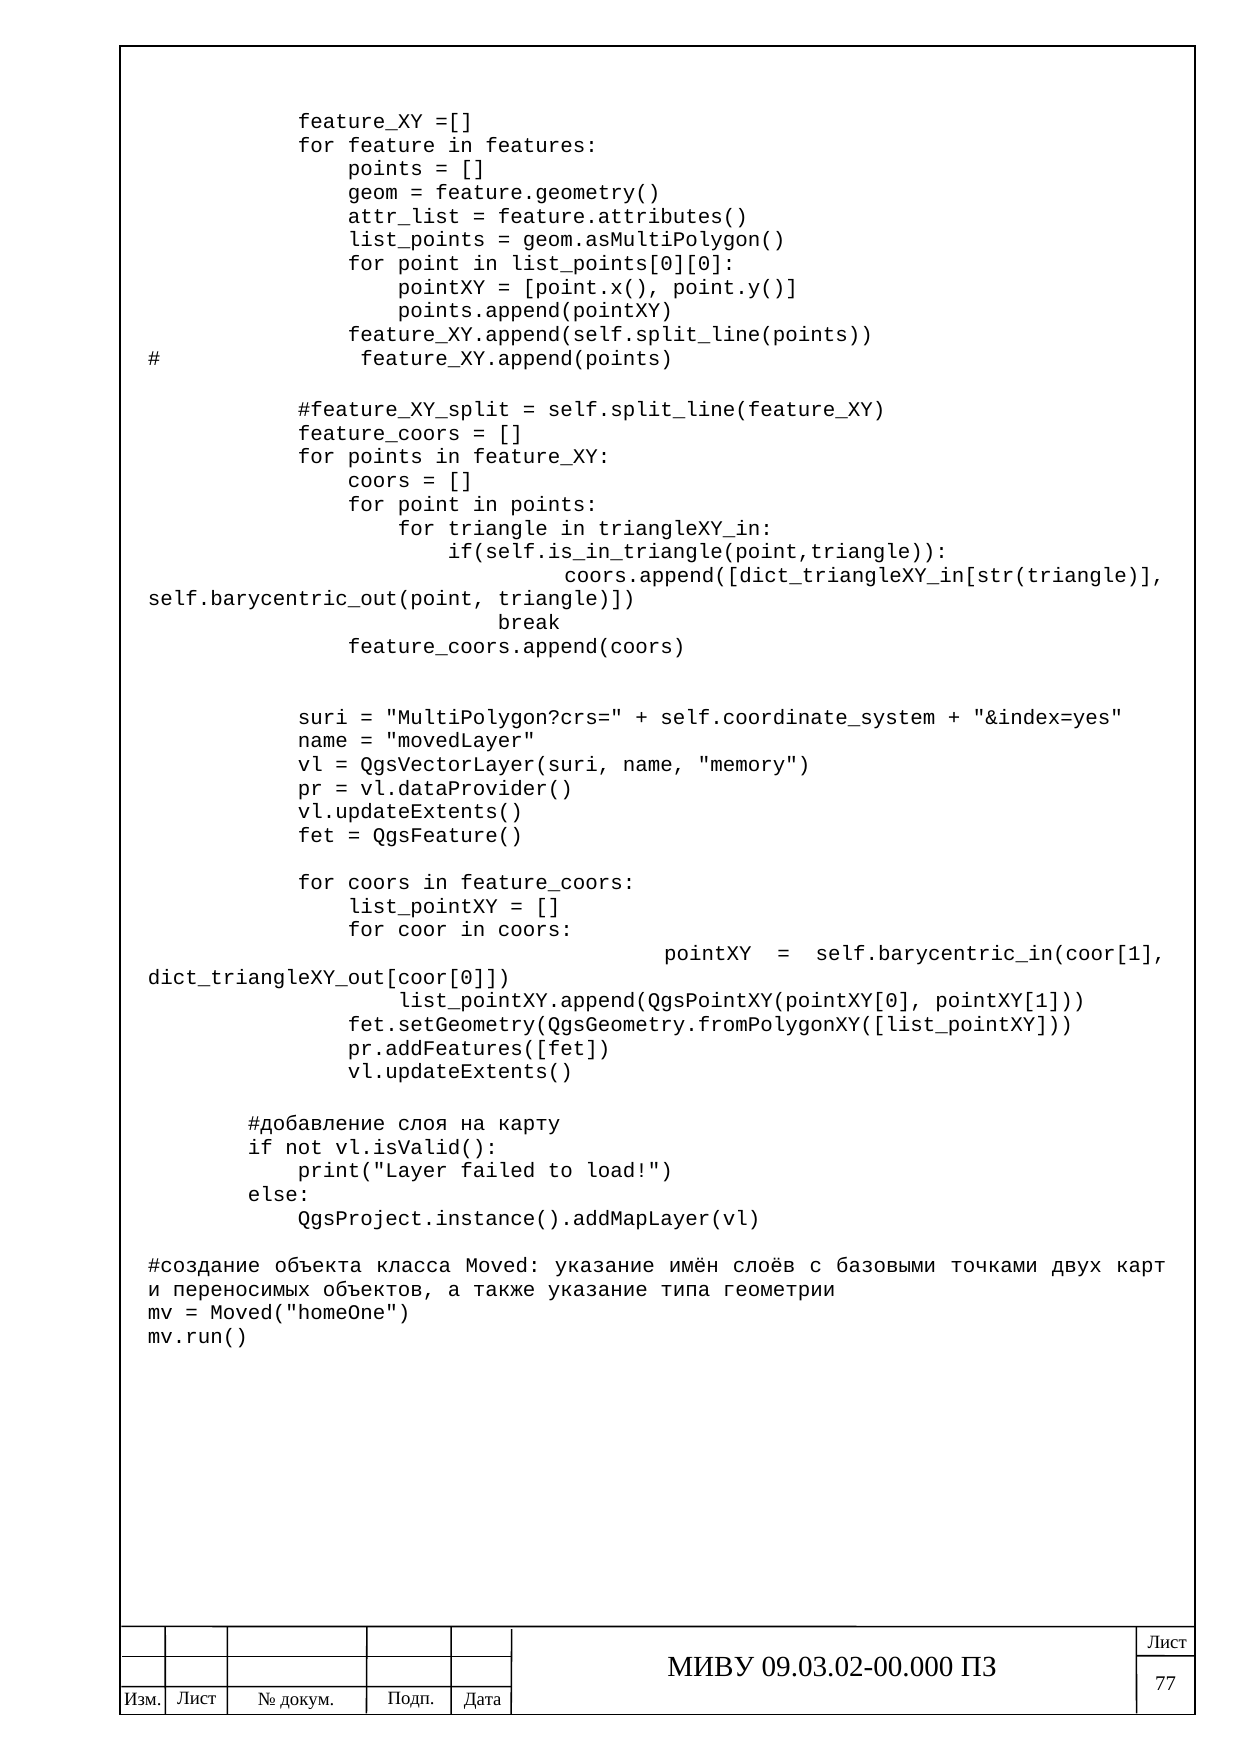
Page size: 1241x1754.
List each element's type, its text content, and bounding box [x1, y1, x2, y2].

list list_pointXY = [] [148, 896, 1167, 919]
list points.append(pointXY) [148, 300, 1167, 324]
list points = [] [148, 158, 1167, 182]
list if(self.is_in_triangle(point,triangle)): [148, 541, 1167, 565]
list suri = "MultiPolygon?crs=" + self.coordinate_system + "&index=yes" [148, 707, 1167, 730]
list feature_XY =[] [148, 111, 1167, 135]
list break [148, 612, 1167, 636]
list if not vl.isValid(): [148, 1137, 1167, 1160]
list #feature_XY_split = self.split_line(feature_XY) [148, 399, 1167, 423]
list # feature_XY.append(points) [148, 348, 1167, 371]
list else: [148, 1184, 1167, 1208]
list for coor in coors: [148, 919, 1167, 943]
list feature_coors.append(coors) [148, 636, 1167, 659]
list feature_XY.append(self.split_line(points)) [148, 324, 1167, 348]
list pointXY = self.barycentric_in(coor[1], dict_triangleXY_out[coor[0]]) [148, 943, 1167, 990]
list list_pointXY.append(QgsPointXY(pointXY[0], pointXY[1])) [148, 990, 1167, 1014]
list fet = QgsFeature() [148, 825, 1167, 848]
list for triangle in triangleXY_in: [148, 517, 1167, 541]
list for points in feature_XY: [148, 447, 1167, 470]
list pointXY = [point.x(), point.y()] [148, 277, 1167, 300]
list vl.updateExtents() [148, 801, 1167, 825]
list name = "movedLayer" [148, 730, 1167, 754]
list attr_list = feature.attributes() [148, 206, 1167, 229]
list QgsProject.instance().addMapLayer(vl) [148, 1208, 1167, 1231]
list for point in points: [148, 494, 1167, 517]
list list_points = geom.asMultiPolygon() [148, 229, 1167, 253]
list mv = Moved("homeOne") [148, 1302, 1167, 1326]
list coors.append([dict_triangleXY_in[str(triangle)], self.barycentric_out(point, triangle)]) [148, 565, 1167, 612]
list geom = feature.geometry() [148, 182, 1167, 206]
list pr = vl.dataProvider() [148, 778, 1167, 801]
list for point in list_points[0][0]: [148, 253, 1167, 277]
list #добавление слоя на карту [148, 1113, 1167, 1137]
list mv.run() [148, 1326, 1167, 1349]
list for feature in features: [148, 135, 1167, 158]
list vl.updateExtents() [148, 1061, 1167, 1085]
list pr.addFeatures([fet]) [148, 1038, 1167, 1061]
list #создание объекта класса Moved: указание имён слоёв с базовыми точками двух карт и переносимых объектов, а также указание типа геометрии [148, 1255, 1167, 1302]
list for coors in feature_coors: [148, 872, 1167, 896]
list coors = [] [148, 470, 1167, 494]
list print("Layer failed to load!") [148, 1160, 1167, 1184]
list fet.setGeometry(QgsGeometry.fromPolygonXY([list_pointXY])) [148, 1014, 1167, 1038]
list feature_coors = [] [148, 423, 1167, 447]
list vl = QgsVectorLayer(suri, name, "memory") [148, 754, 1167, 778]
